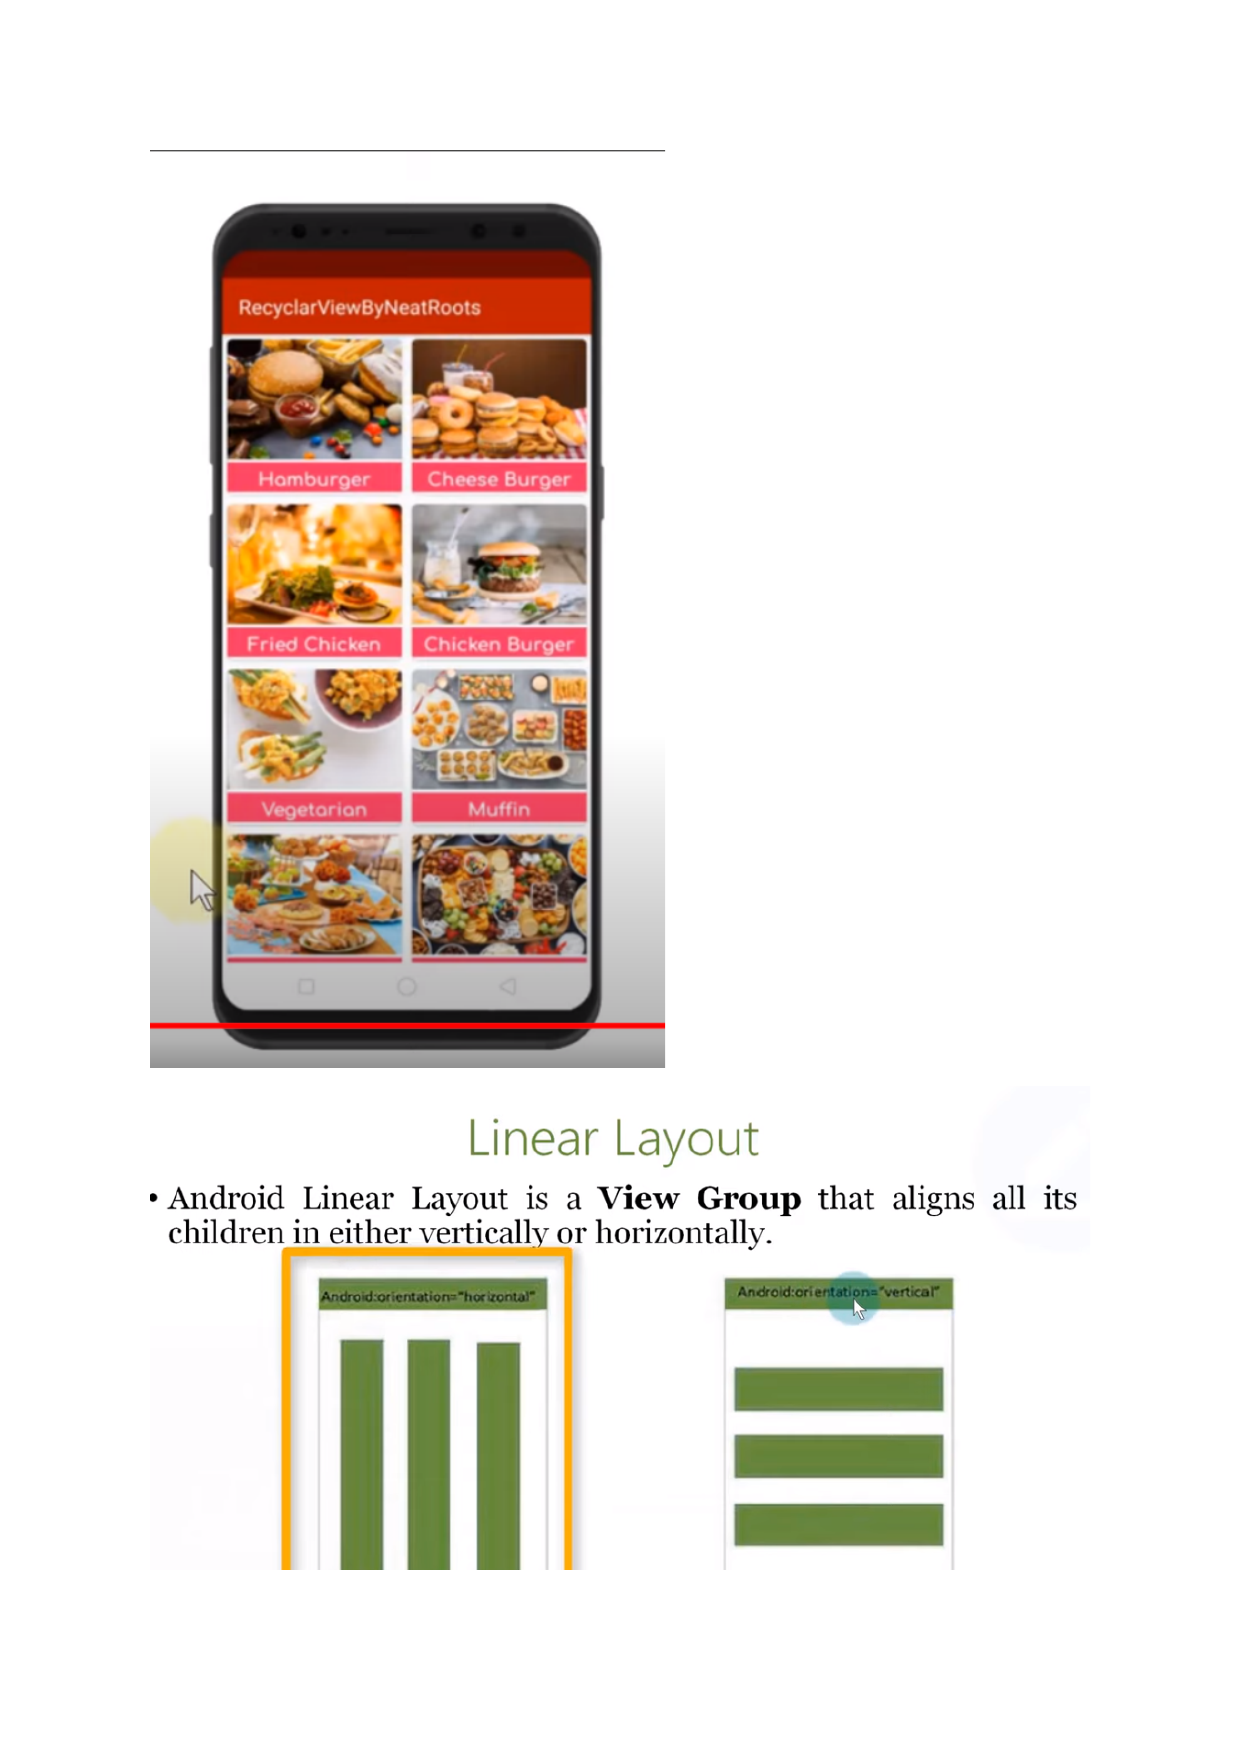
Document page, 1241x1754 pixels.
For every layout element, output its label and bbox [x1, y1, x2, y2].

picture [150, 1086, 1091, 1570]
picture [150, 150, 665, 1068]
